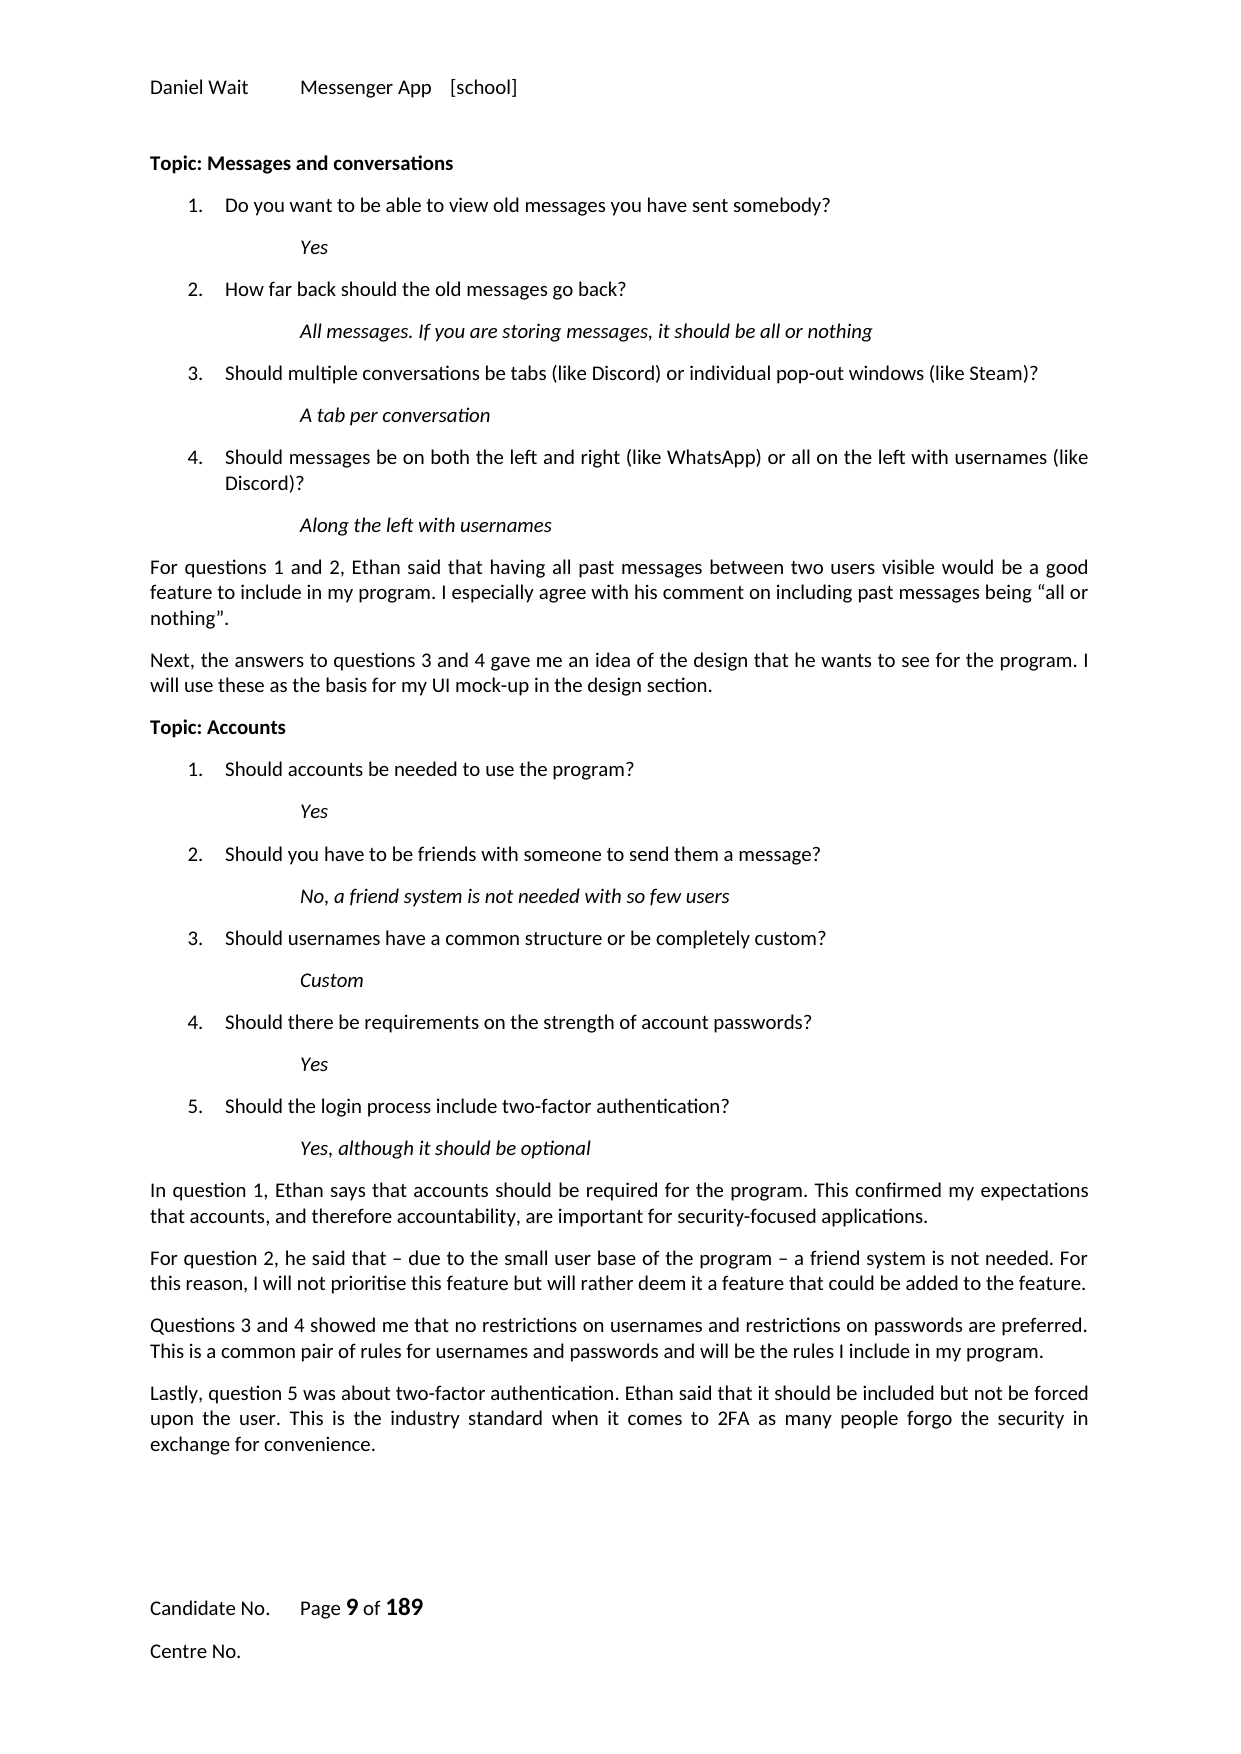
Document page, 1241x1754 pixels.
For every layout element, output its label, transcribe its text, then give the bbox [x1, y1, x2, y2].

text Yes [225, 234, 1015, 259]
text Topic: Messages and conversations [150, 150, 1090, 175]
text All messages. If you are storing messages, it should be all or nothing [225, 318, 1015, 344]
text A tab per conversation [225, 402, 1015, 428]
text Yes [225, 1051, 1015, 1077]
list How far back should the old messages go back? [187, 276, 1090, 302]
text No, a friend system is not needed with so few users [225, 883, 1015, 908]
text For question 2, he said that – due to the small user base of the program – a friend system is not needed. For this reason, I will not prioritise this feature but will rather deem it a feature that could be added to the feature. [150, 1245, 1090, 1296]
text Lastly, question 5 was about two-factor authentication. Ethan said that it should be included but not be forced upon the user. This is the industry standard when it comes to 2FA as many people forgo the security in exchange for convenience. [150, 1380, 1090, 1456]
text Custom [225, 967, 1015, 992]
text For questions 1 and 2, Ethan said that having all past messages between two users visible would be a good feature to include in my program. I especially agree with his comment on including past messages being “all or nothing”. [150, 554, 1090, 630]
text Yes [225, 799, 1015, 824]
text Along the left with usernames [225, 512, 1015, 537]
list Should multiple conversations be tabs (like Discord) or individual pop-out windows (like Steam)? [187, 360, 1090, 386]
list Should you have to be friends with someone to send them a message? [187, 841, 1090, 866]
list Should usernames have a common structure or be completely custom? [187, 925, 1090, 950]
list Should the login process include two-factor authentication? [187, 1093, 1090, 1119]
list Should there be requirements on the strength of account passwords? [187, 1009, 1090, 1034]
text Yes, although it should be optional [225, 1135, 1015, 1161]
list Do you want to be able to view old messages you have sent somebody? [187, 192, 1090, 217]
text In question 1, Ethan says that accounts should be required for the program. This confirmed my expectations that accounts, and therefore accountability, are important for security-focused applications. [150, 1177, 1090, 1228]
text Topic: Accounts [150, 714, 1090, 740]
text Questions 3 and 4 showed me that no restrictions on usernames and restrictions on passwords are preferred. This is a common pair of rules for usernames and passwords and will be the rules I include in my program. [150, 1312, 1090, 1363]
list Should accounts be needed to use the program? [187, 757, 1090, 782]
list Should messages be on both the left and right (like WhatsApp) or all on the left with usernames (like Discord)? [187, 444, 1090, 495]
text Next, the answers to questions 3 and 4 gave me an idea of the design that he wants to see for the program. I will use these as the basis for my UI mock-up in the design section. [150, 647, 1090, 698]
